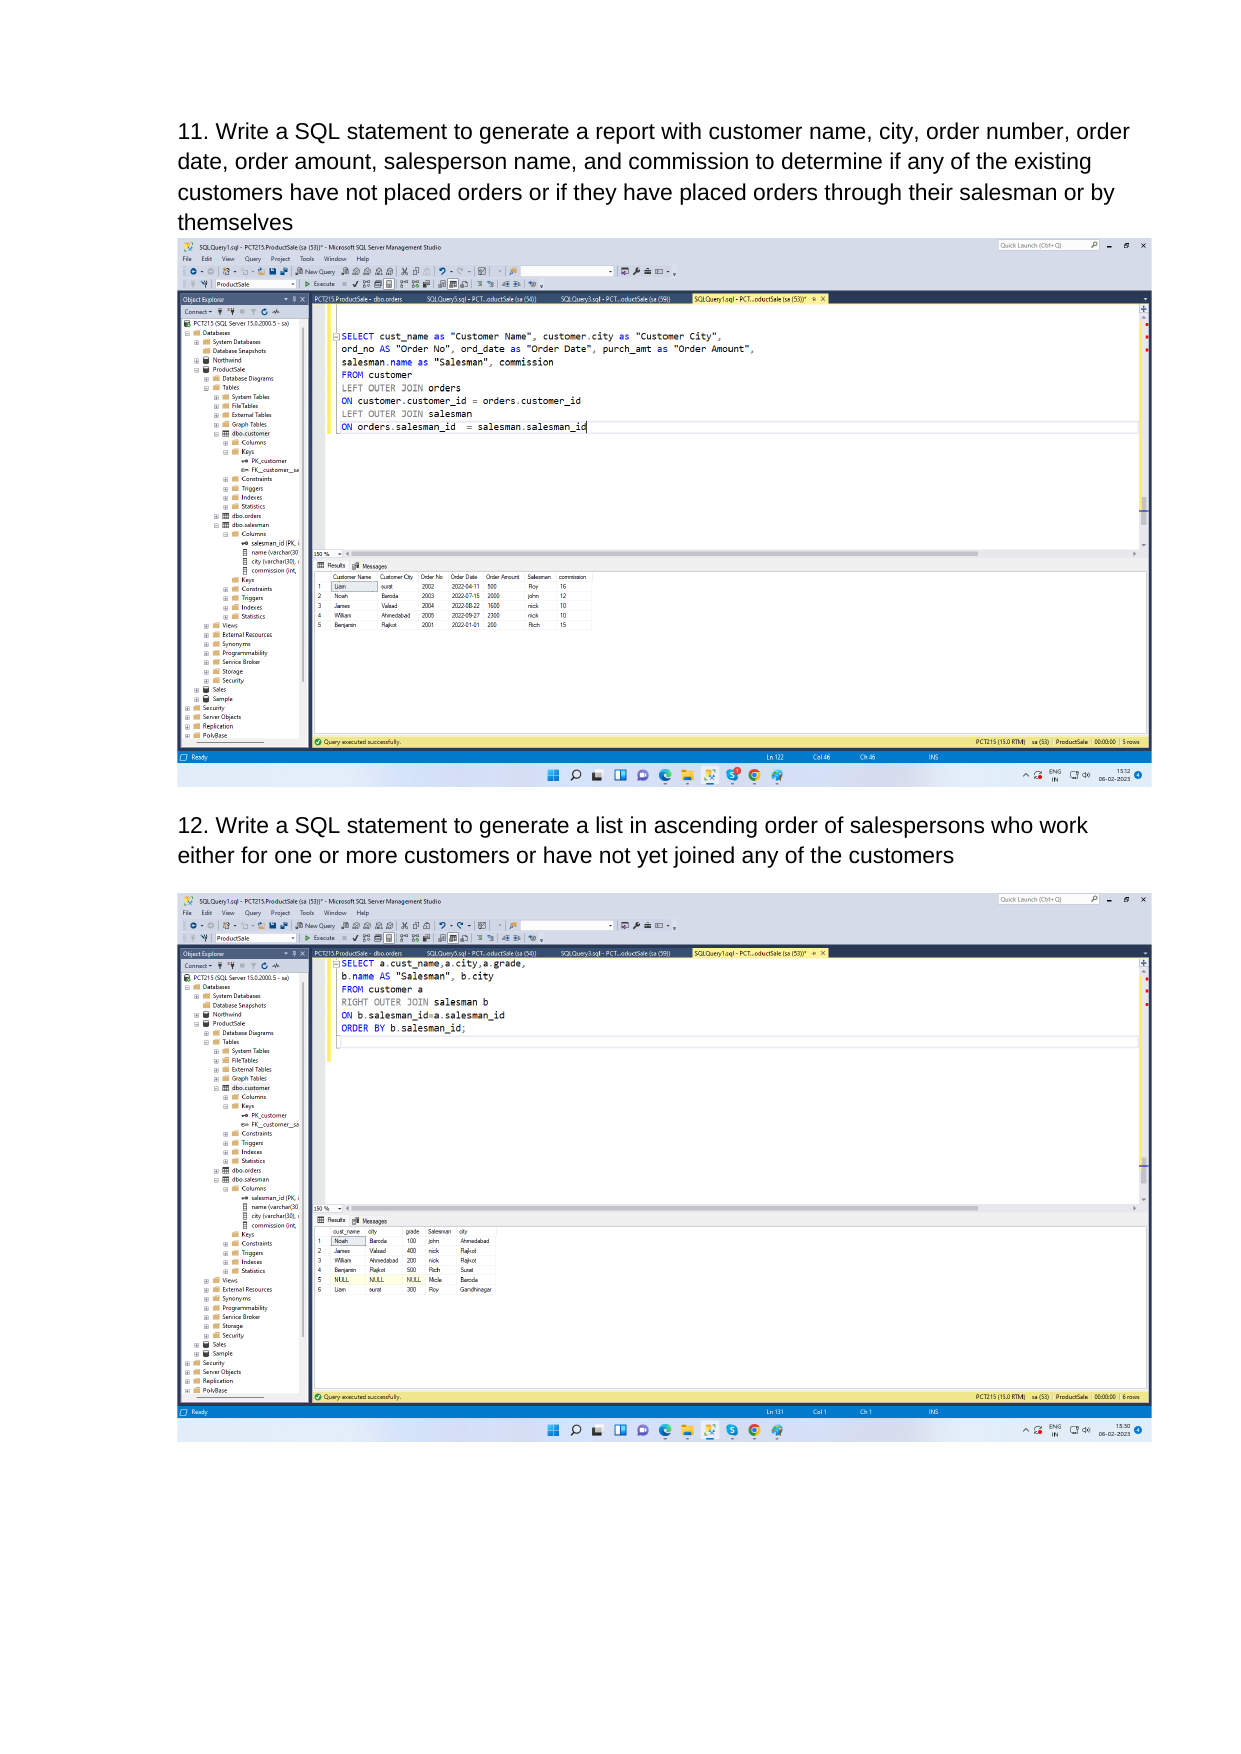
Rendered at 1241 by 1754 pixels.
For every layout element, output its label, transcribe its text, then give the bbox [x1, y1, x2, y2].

text 12. Write a SQL statement to generate a list in ascending order of salespersons who work either for one or more customers or have not yet joined any of the customers [177, 812, 1152, 868]
picture [177, 238, 1152, 787]
text 11. Write a SQL statement to generate a report with customer name, city, order number, order date, order amount, salesperson name, and commission to determine if any of the existing customers have not placed orders or if they have placed orders through their salesman or by themselves [177, 118, 1152, 238]
picture [177, 893, 1152, 1442]
